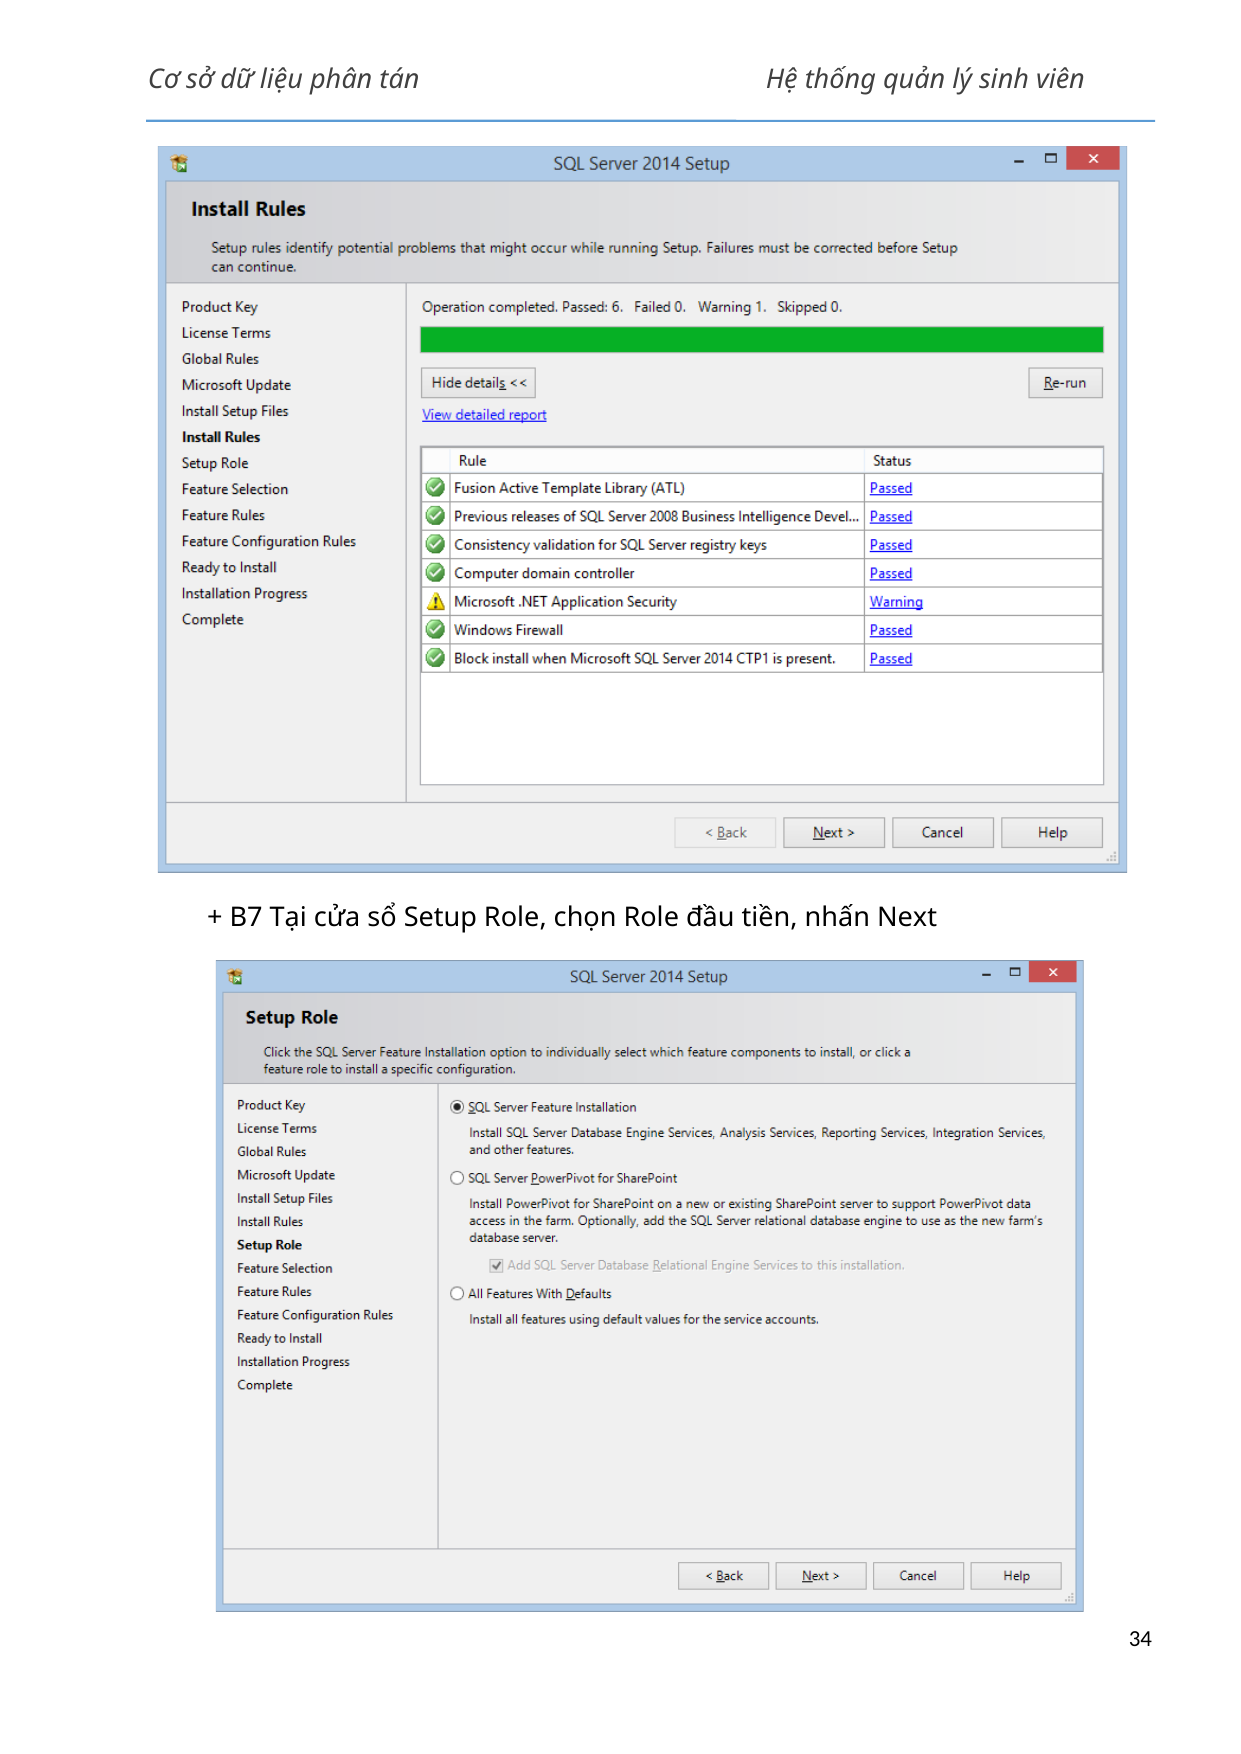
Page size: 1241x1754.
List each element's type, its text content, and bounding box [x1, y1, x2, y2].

picture [215, 960, 1084, 1612]
text + B7 Tại cửa sổ Setup Role, chọn Role đầu tiền, nhấn Next [207, 897, 1091, 934]
picture [157, 146, 1128, 873]
